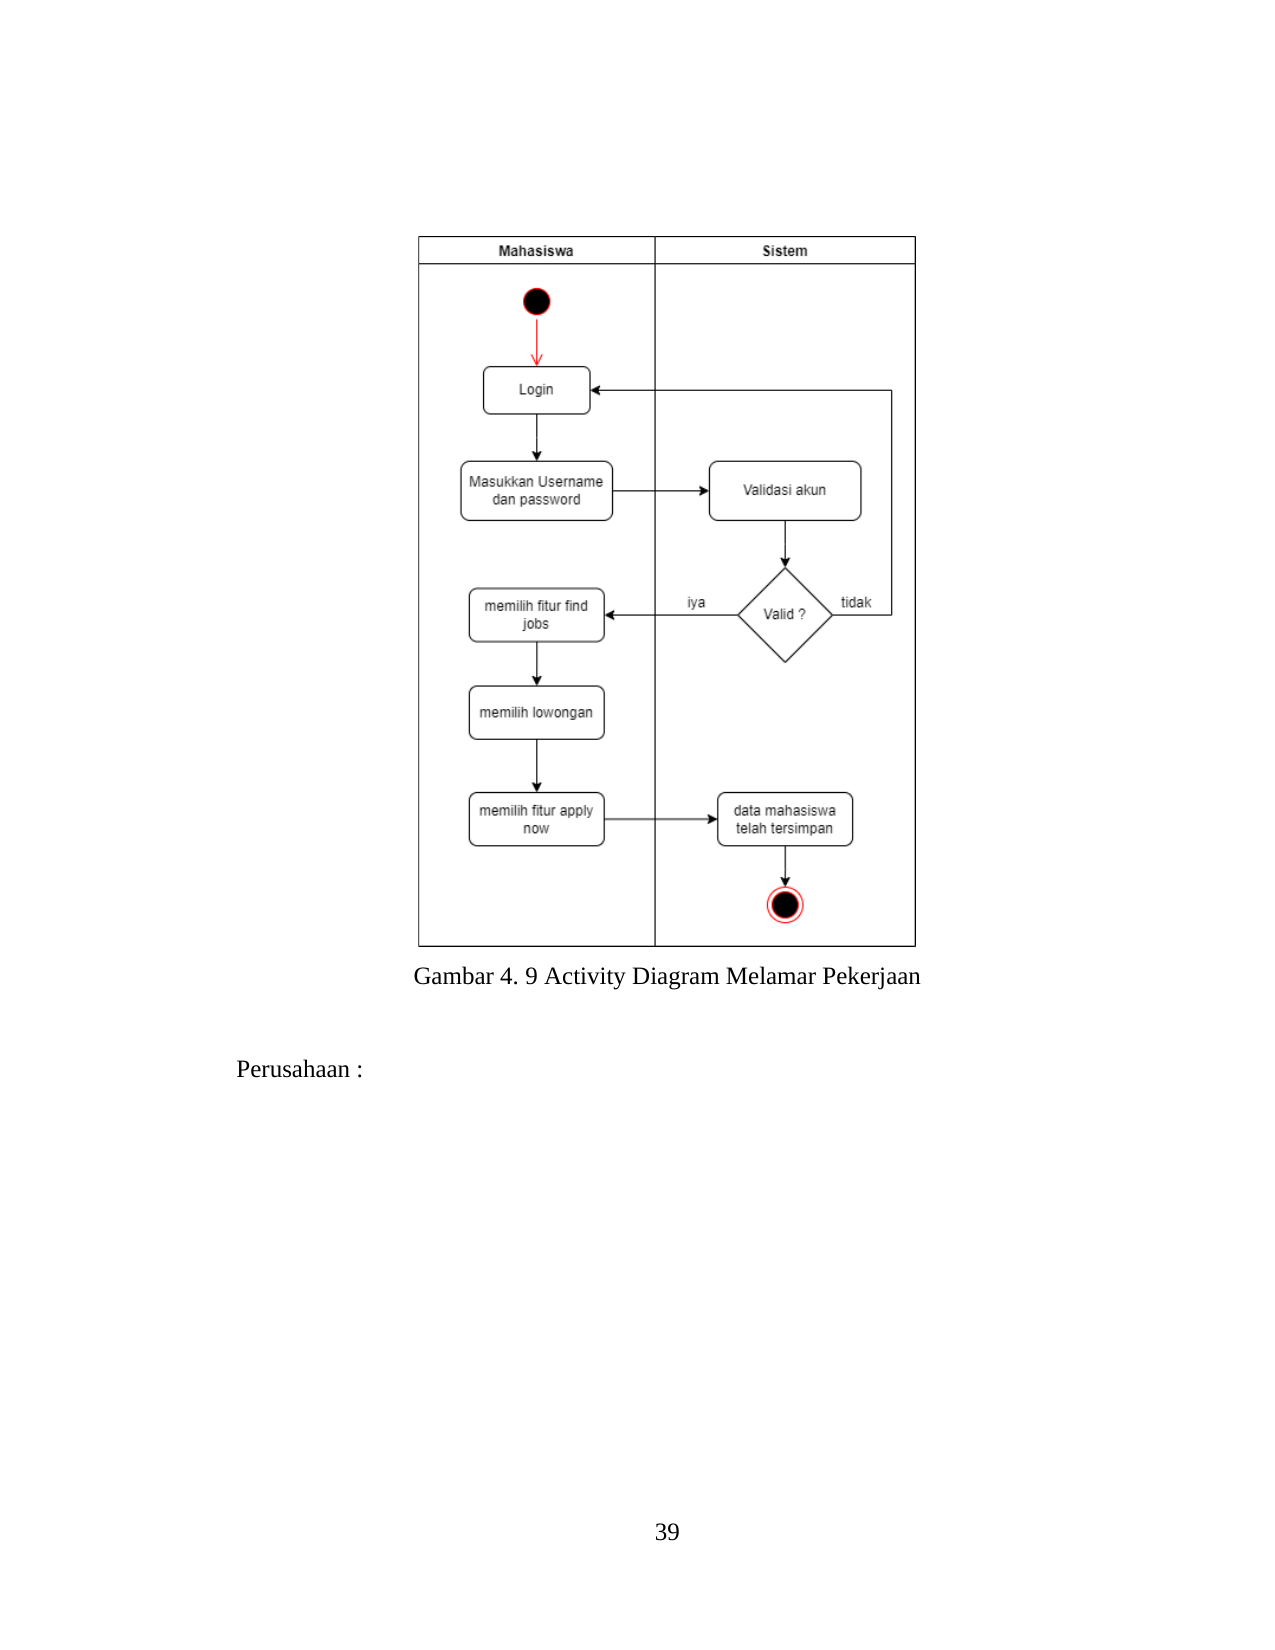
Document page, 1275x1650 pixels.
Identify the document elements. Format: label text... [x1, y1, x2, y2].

picture [418, 236, 916, 947]
text Gambar 4. 9 Activity Diagram Melamar Pekerjaan [236, 961, 1098, 990]
text Perusahaan : [236, 1054, 1098, 1083]
